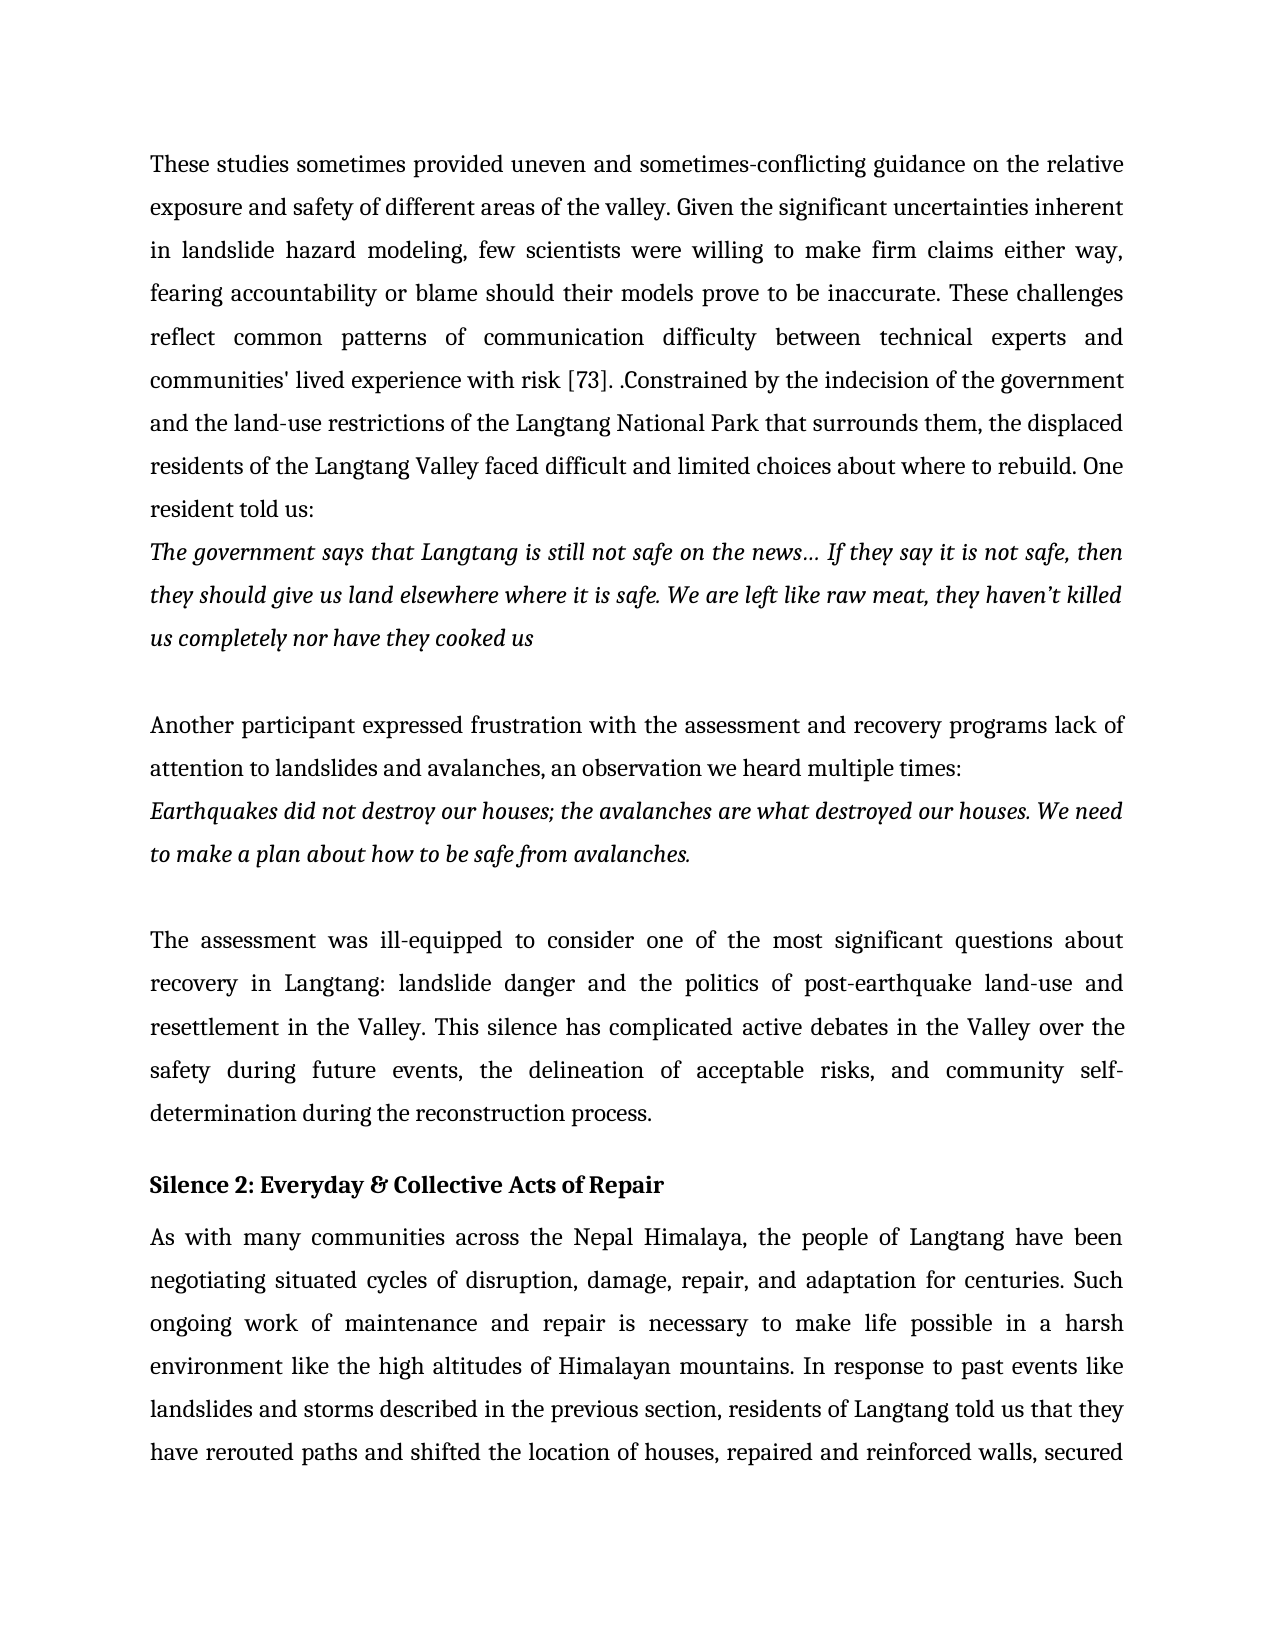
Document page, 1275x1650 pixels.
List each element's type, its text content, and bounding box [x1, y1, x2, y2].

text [150, 1222, 1125, 1467]
text The assessment was ill-equipped to consider one of the most significant questions about recovery in Langtang: landslide danger and the politics of post-earthquake land-use and resettlement in the Valley. This silence has complicated active debates in the Valley over the safety during future events, the delineation of acceptable risks, and community self-determination during the reconstruction process. [150, 926, 1125, 1127]
text The government says that Langtang is still not safe on the news… If they say it is not safe, then they should give us land elsewhere where it is safe. We are left like raw meat, they haven’t killed us completely nor have they cooked us [150, 538, 1125, 653]
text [150, 150, 1125, 524]
text Earthquakes did not destroy our houses; the avalanches are what destroyed our houses. We need to make a plan about how to be safe from avalanches. [150, 797, 1125, 869]
text Silence 2: Everyday & Collective Acts of Repair [150, 1171, 1125, 1200]
text Another participant expressed frustration with the assessment and recovery programs lack of attention to landslides and avalanches, an observation we heard multiple times: [150, 711, 1125, 782]
